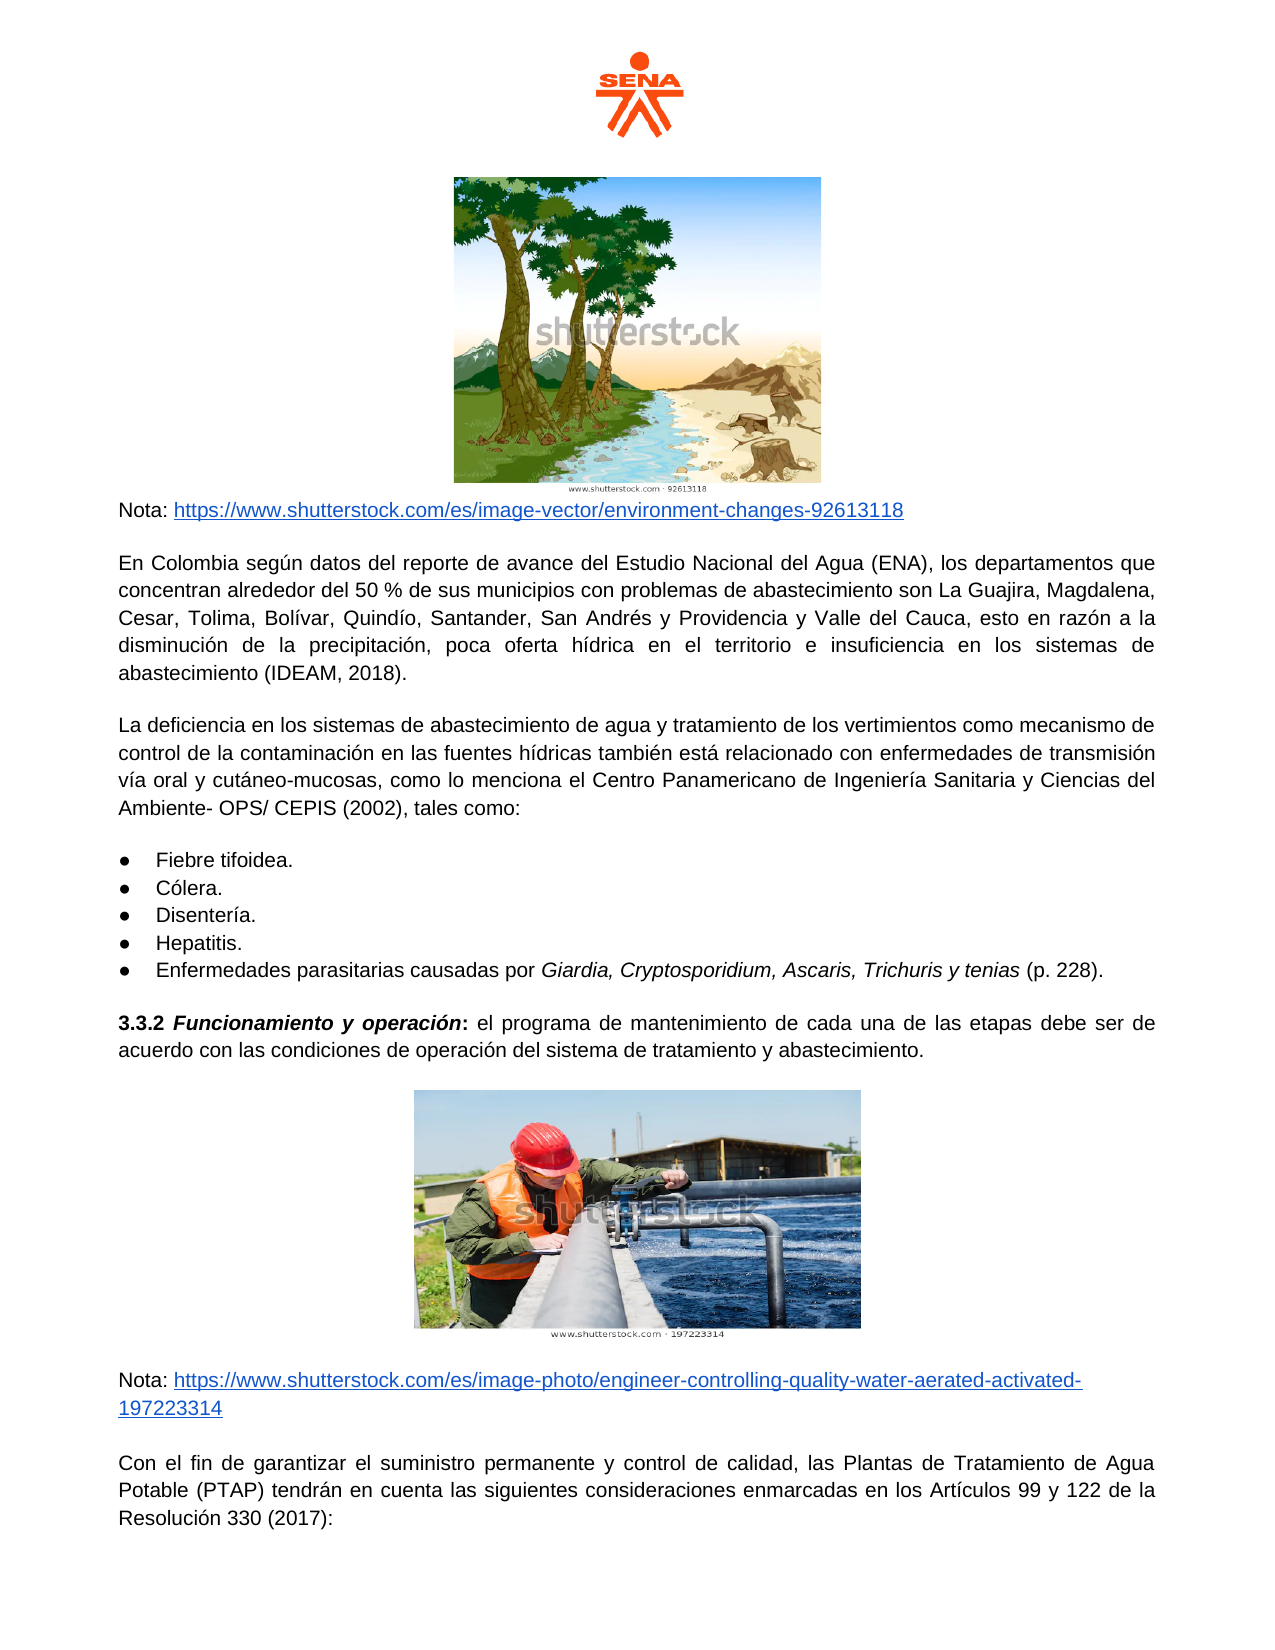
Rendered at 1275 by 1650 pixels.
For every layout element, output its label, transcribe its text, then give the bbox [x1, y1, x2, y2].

list Cólera. [118, 876, 1157, 900]
text Nota: https://www.shutterstock.com/es/image-photo/engineer-controlling-quality-water-aerated-activated-197223314 [118, 1368, 1157, 1419]
picture [414, 1090, 861, 1340]
list Enfermedades parasitarias causadas por Giardia, Cryptosporidium, Ascaris, Trichuris y tenias (p. 228). [118, 958, 1157, 982]
picture [585, 48, 690, 142]
list Hepatitis. [118, 931, 1157, 955]
text La deficiencia en los sistemas de abastecimiento de agua y tratamiento de los vertimientos como mecanismo de control de la contaminación en las fuentes hídricas también está relacionado con enfermedades de transmisión vía oral y cutáneo-mucosas, como lo menciona el Centro Panamericano de Ingeniería Sanitaria y Ciencias del Ambiente- OPS/ CEPIS (2002), tales como: [118, 713, 1157, 820]
list Disentería. [118, 903, 1157, 927]
text En Colombia según datos del reporte de avance del Estudio Nacional del Agua (ENA), los departamentos que concentran alrededor del 50 % de sus municipios con problemas de abastecimiento son La Guajira, Magdalena, Cesar, Tolima, Bolívar, Quindío, Santander, San Andrés y Providencia y Valle del Cauca, esto en razón a la disminución de la precipitación, poca oferta hídrica en el territorio e insuficiencia en los sistemas de abastecimiento (IDEAM, 2018). [118, 551, 1157, 685]
text Con el fin de garantizar el suministro permanente y control de calidad, las Plantas de Tratamiento de Agua Potable (PTAP) tendrán en cuenta las siguientes consideraciones enmarcadas en los Artículos 99 y 122 de la Resolución 330 (2017): [118, 1451, 1157, 1529]
text Nota: https://www.shutterstock.com/es/image-vector/environment-changes-92613118 [118, 498, 1157, 522]
text 3.3.2 Funcionamiento y operación: el programa de mantenimiento de cada una de las etapas debe ser de acuerdo con las condiciones de operación del sistema de tratamiento y abastecimiento. [118, 1011, 1157, 1062]
list Fiebre tifoidea. [118, 848, 1157, 872]
picture [453, 177, 822, 495]
